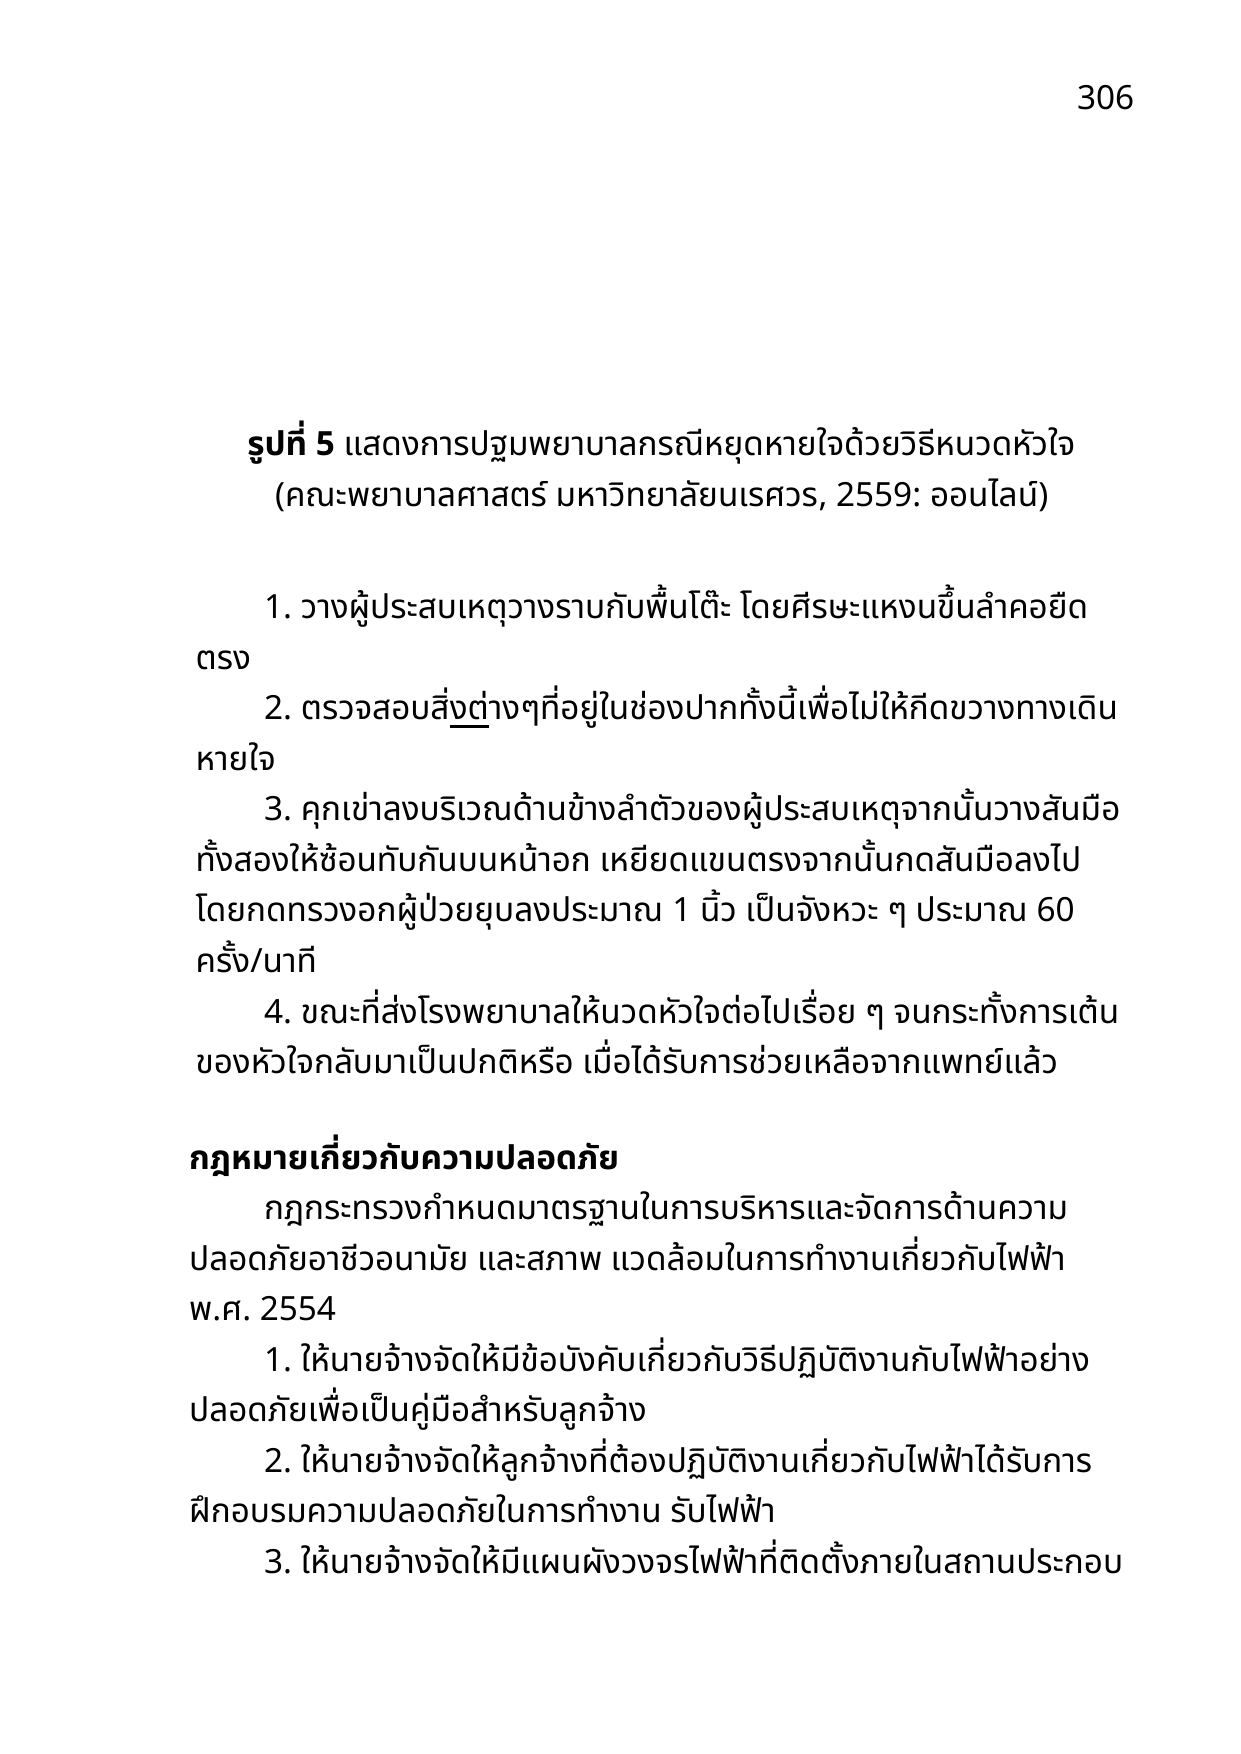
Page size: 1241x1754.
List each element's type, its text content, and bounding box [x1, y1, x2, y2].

text 3. คุกเข่าลงบริเวณด้านข้างลําตัวของผู้ประสบเหตุจากนั้นวางสันมือทั้งสองให้ซ้อนทับกันบนหน้าอก เหยียดแขนตรงจากนั้นกดสันมือลงไปโดยกดทรวงอกผู้ป่วยยุบลงประมาณ 1 นิ้ว เป็นจังหวะ ๆ ประมาณ 60 ครั้ง/นาที [195, 785, 1124, 987]
text 2. ตรวจสอบสิ่งต่างๆที่อยู่ในช่องปากทั้งนี้เพื่อไม่ให้กีดขวางทางเดินหายใจ [195, 684, 1124, 785]
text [189, 1538, 1124, 1588]
text กฎหมายเกี่ยวกับความปลอดภัย [189, 1134, 1124, 1184]
text กฎกระทรวงกําหนดมาตรฐานในการบริหารและจัดการด้านความปลอดภัยอาชีวอนามัย และสภาพ แวดล้อมในการทํางานเกี่ยวกับไฟฟ้า พ.ศ. 2554 [189, 1184, 1124, 1336]
text (คณะพยาบาลศาสตร์ มหาวิทยาลัยนเรศวร, 2559: ออนไลน์) [189, 470, 1134, 521]
text รูปที่ 5 แสดงการปฐมพยาบาลกรณีหยุดหายใจด้วยวิธีหนวดหัวใจ [189, 420, 1134, 470]
text 4. ขณะที่ส่งโรงพยาบาลให้นวดหัวใจต่อไปเรื่อย ๆ จนกระทั้งการเต้นของหัวใจกลับมาเป็นปกติหรือ เมื่อได้รับการช่วยเหลือจากแพทย์แล้ว [195, 987, 1124, 1088]
text 1. ให้นายจ้างจัดให้มีข้อบังคับเกี่ยวกับวิธีปฏิบัติงานกับไฟฟ้าอย่างปลอดภัยเพื่อเป็นคู่มือสําหรับลูกจ้าง [189, 1336, 1124, 1437]
text 2. ให้นายจ้างจัดให้ลูกจ้างที่ต้องปฏิบัติงานเกี่ยวกับไฟฟ้าได้รับการฝึกอบรมความปลอดภัยในการทํางาน รับไฟฟ้า [189, 1437, 1124, 1538]
text 1. วางผู้ประสบเหตุวางราบกับพื้นโต๊ะ โดยศีรษะแหงนขึ้นลําคอยืดตรง [195, 583, 1124, 684]
